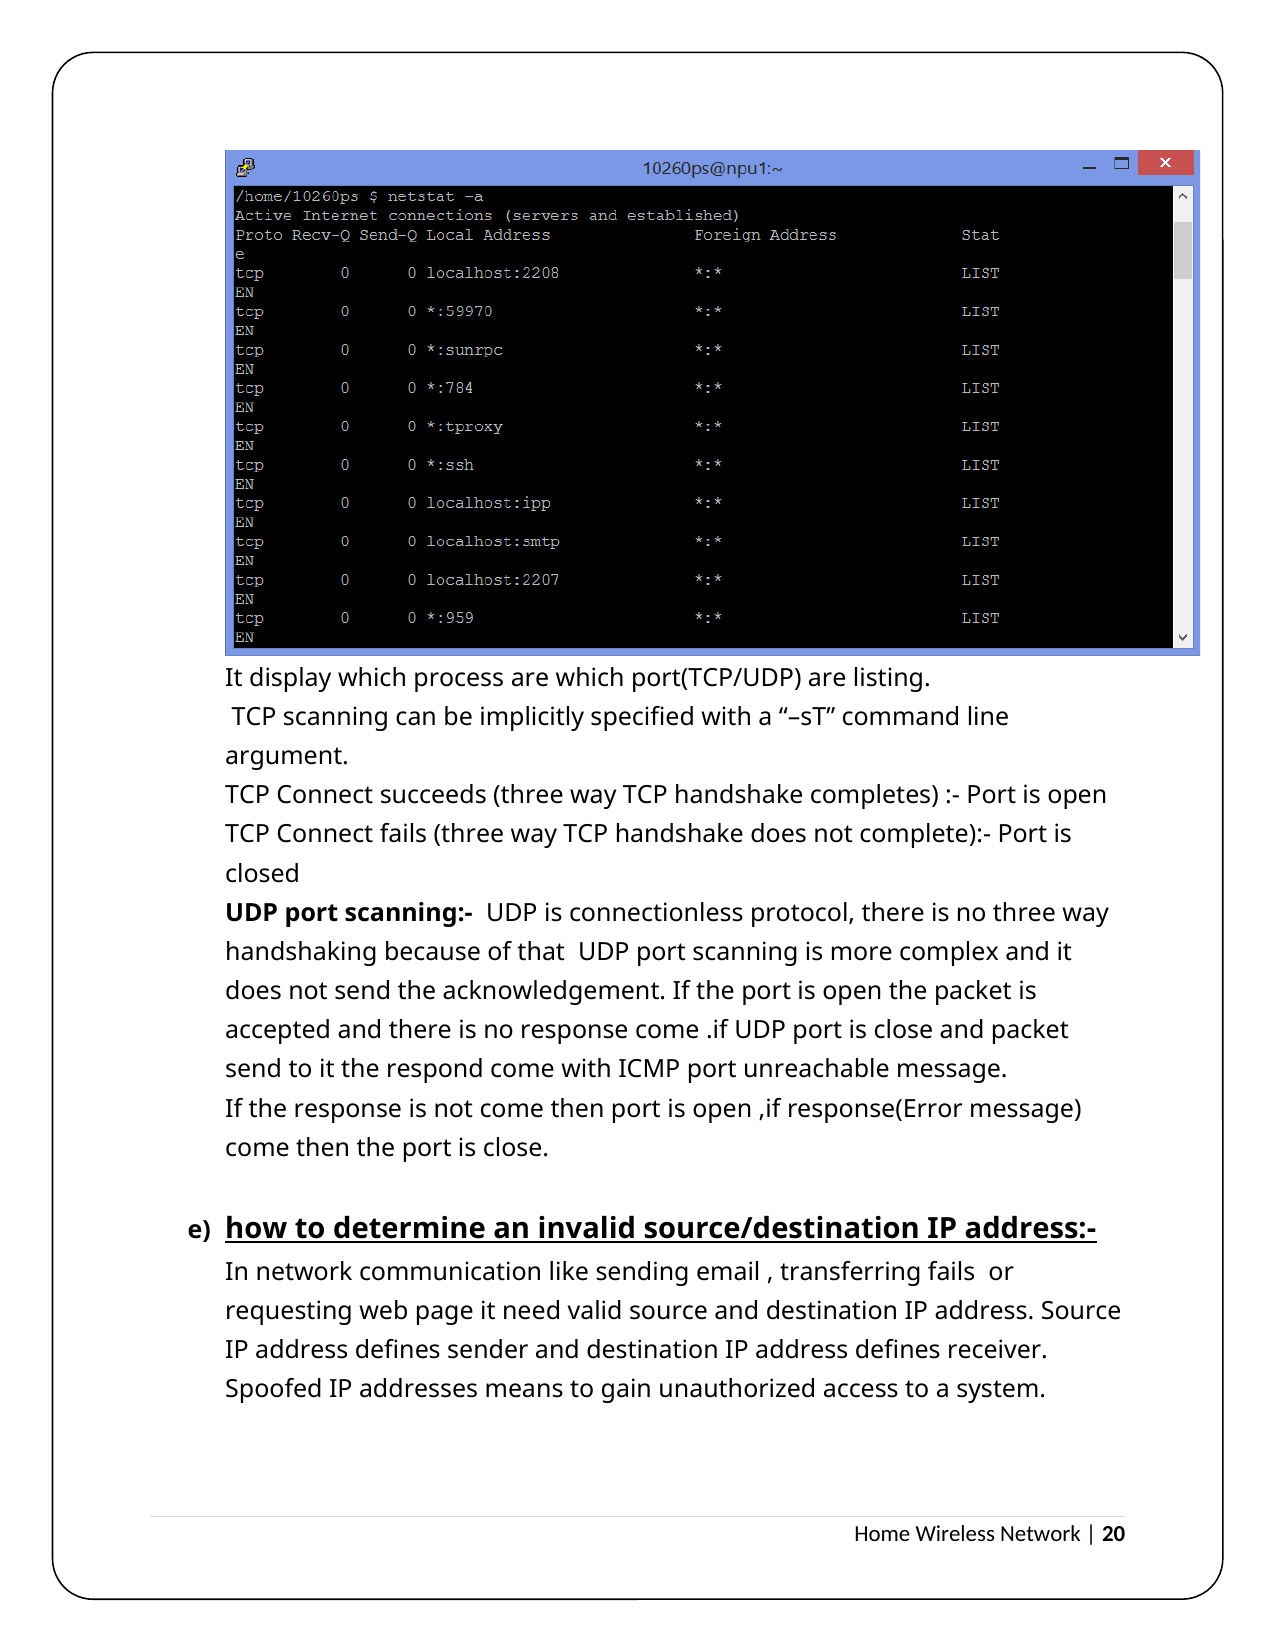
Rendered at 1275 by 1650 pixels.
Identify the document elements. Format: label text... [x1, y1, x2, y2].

list TCP Connect fails (three way TCP handshake does not complete):- Port is closed [225, 816, 1125, 889]
list TCP scanning can be implicitly specified with a “–sT” command line argument. [225, 698, 1125, 772]
list TCP Connect succeeds (three way TCP handshake completes) :- Port is open [225, 777, 1125, 811]
list It display which process are which port(TCP/UDP) are listing. [225, 659, 1125, 693]
list If the response is not come then port is open ,if response(Error message) come then the port is close. [225, 1090, 1125, 1163]
picture [225, 150, 1200, 656]
list In network communication like sending email , transferring fails or requesting web page it need valid source and destination IP address. Source IP address defines sender and destination IP address defines receiver. Spoofed IP addresses means to gain unauthorized access to a system. [225, 1253, 1125, 1405]
list UDP port scanning:- UDP is connectionless protocol, there is no three way handshaking because of that UDP port scanning is more complex and it does not send the acknowledgement. If the port is open the packet is accepted and there is no response come .if UDP port is close and packet send to it the respond come with ICMP port unreachable message. [225, 894, 1125, 1085]
list how to determine an invalid source/destination IP address:- [187, 1208, 1125, 1247]
